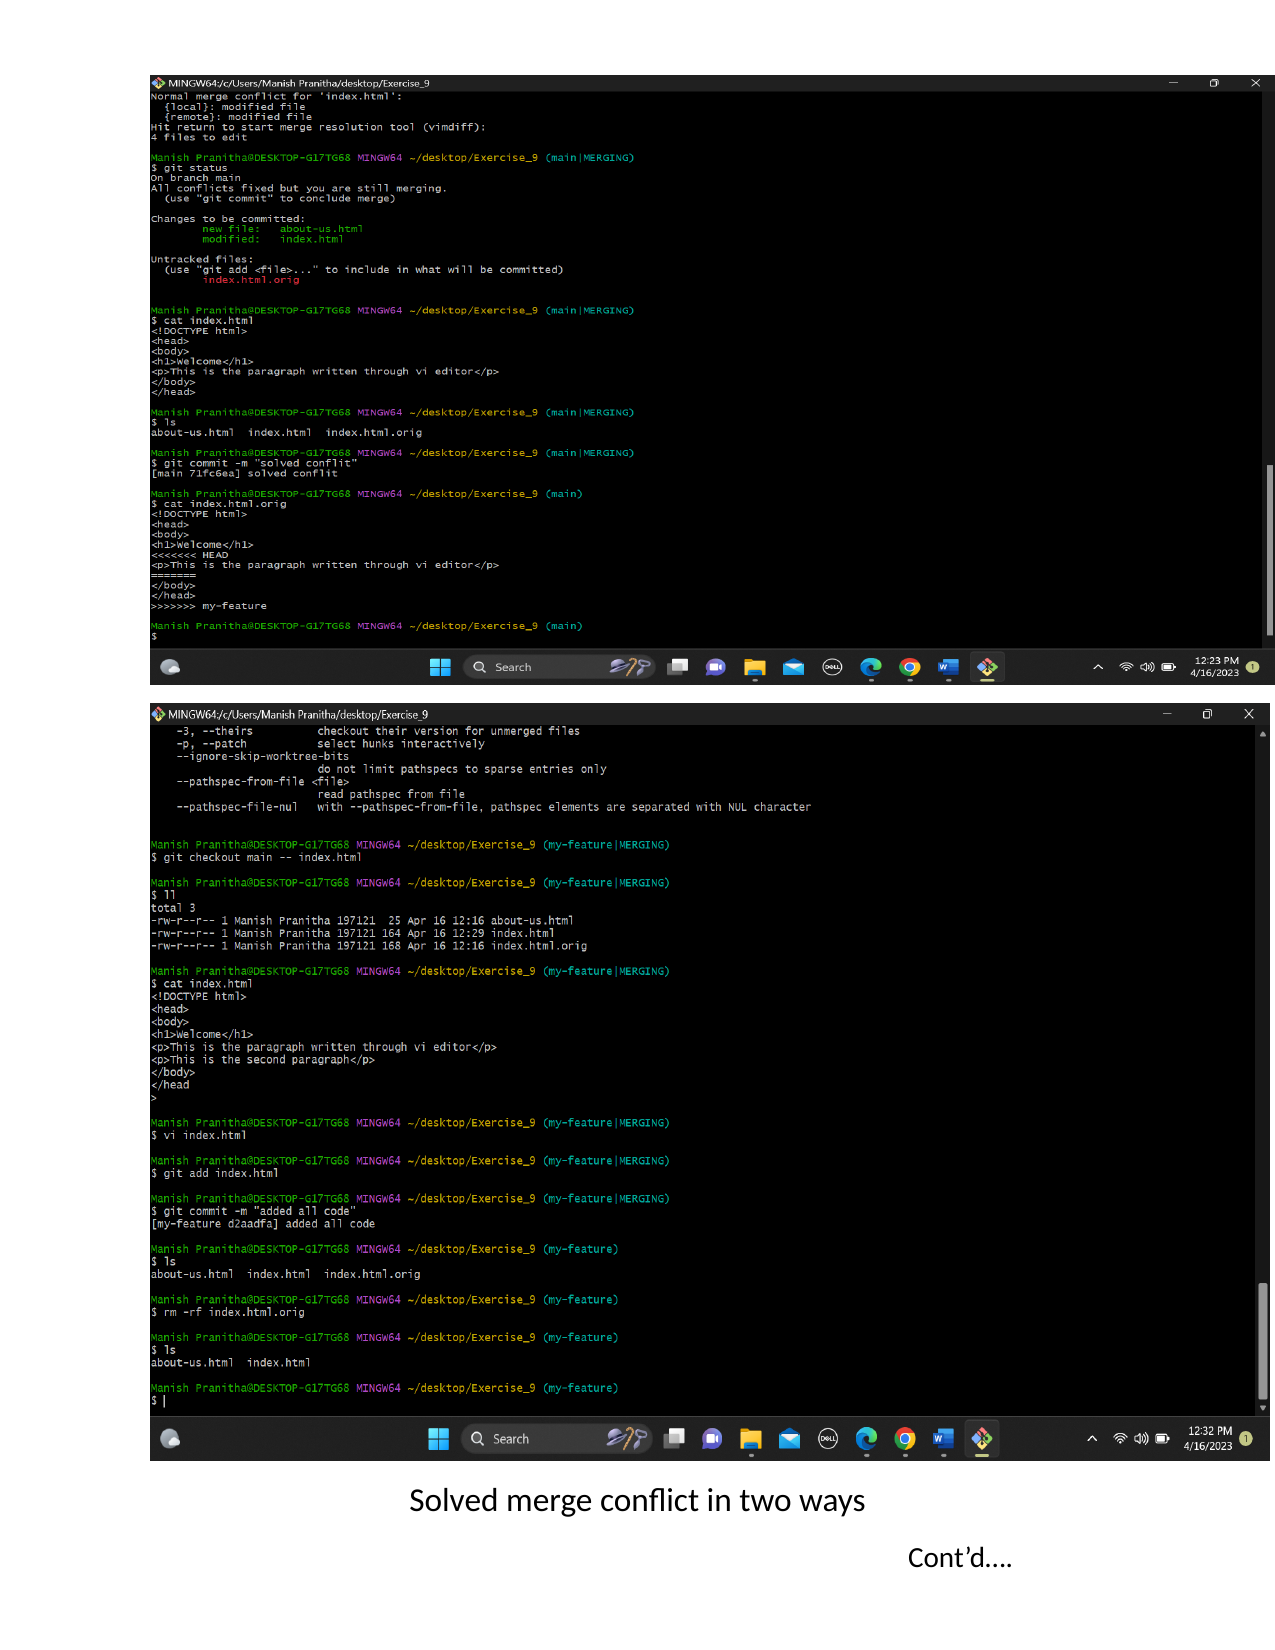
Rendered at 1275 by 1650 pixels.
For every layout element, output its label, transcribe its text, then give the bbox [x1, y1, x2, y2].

picture [150, 703, 1270, 1461]
picture [150, 75, 1275, 685]
text Solved merge conflict in two ways [75, 1479, 1200, 1520]
